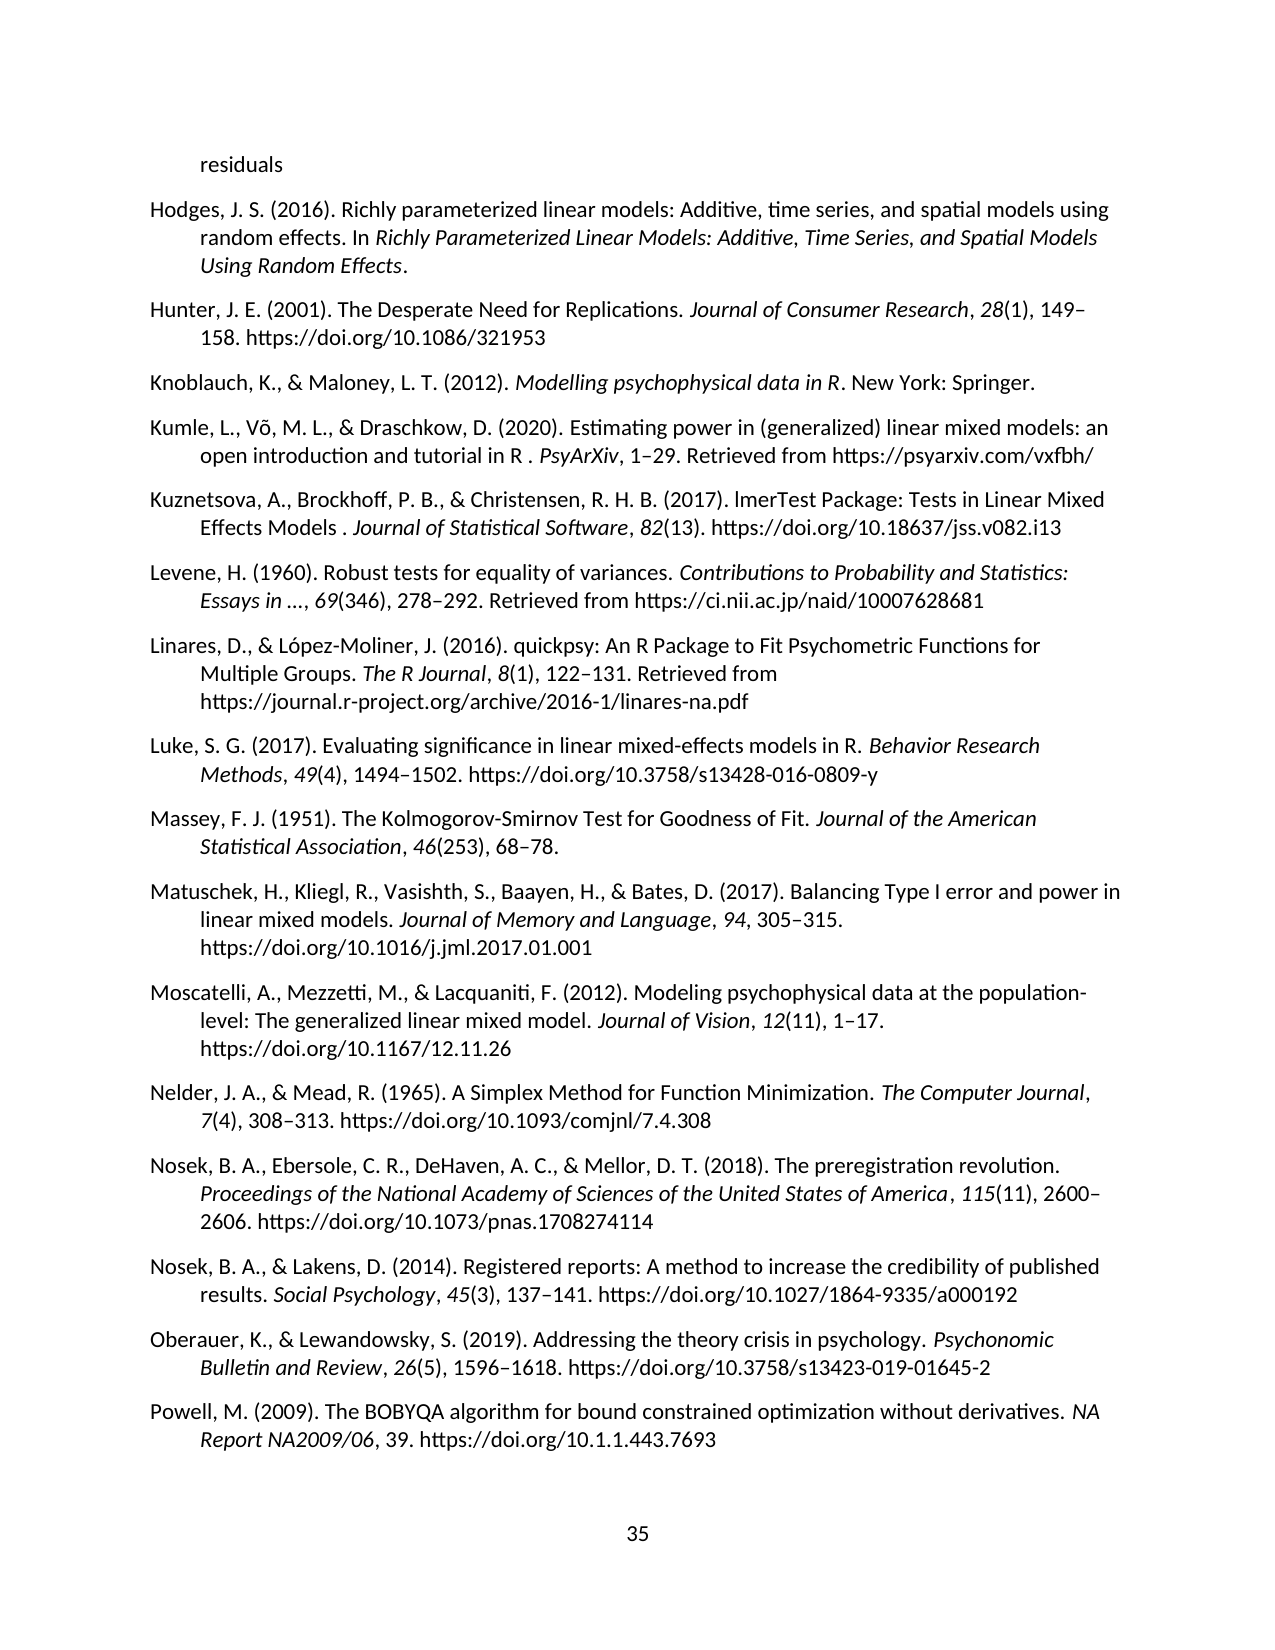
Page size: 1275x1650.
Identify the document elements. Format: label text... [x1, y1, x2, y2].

text Oberauer, K., & Lewandowsky, S. (2019). Addressing the theory crisis in psychology. Psychonomic Bulletin and Review, 26(5), 1596–1618. https://doi.org/10.3758/s13423-019-01645-2 [150, 1325, 1125, 1381]
text Massey, F. J. (1951). The Kolmogorov-Smirnov Test for Goodness of Fit. Journal of the American Statistical Association, 46(253), 68–78. [150, 804, 1125, 860]
text Powell, M. (2009). The BOBYQA algorithm for bound constrained optimization without derivatives. NA Report NA2009/06, 39. https://doi.org/10.1.1.443.7693 [150, 1397, 1125, 1453]
text Nosek, B. A., Ebersole, C. R., DeHaven, A. C., & Mellor, D. T. (2018). The preregistration revolution. Proceedings of the National Academy of Sciences of the United States of America, 115(11), 2600–2606. https://doi.org/10.1073/pnas.1708274114 [150, 1151, 1125, 1235]
text Luke, S. G. (2017). Evaluating significance in linear mixed-effects models in R. Behavior Research Methods, 49(4), 1494–1502. https://doi.org/10.3758/s13428-016-0809-y [150, 732, 1125, 788]
text Hodges, J. S. (2016). Richly parameterized linear models: Additive, time series, and spatial models using random effects. In Richly Parameterized Linear Models: Additive, Time Series, and Spatial Models Using Random Effects. [150, 195, 1125, 279]
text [150, 150, 1125, 178]
text Nelder, J. A., & Mead, R. (1965). A Simplex Method for Function Minimization. The Computer Journal, 7(4), 308–313. https://doi.org/10.1093/comjnl/7.4.308 [150, 1078, 1125, 1134]
text Linares, D., & López-Moliner, J. (2016). quickpsy: An R Package to Fit Psychometric Functions for Multiple Groups. The R Journal, 8(1), 122–131. Retrieved from https://journal.r-project.org/archive/2016-1/linares-na.pdf [150, 631, 1125, 715]
text Knoblauch, K., & Maloney, L. T. (2012). Modelling psychophysical data in R. New York: Springer. [150, 368, 1125, 396]
text Matuschek, H., Kliegl, R., Vasishth, S., Baayen, H., & Bates, D. (2017). Balancing Type I error and power in linear mixed models. Journal of Memory and Language, 94, 305–315. https://doi.org/10.1016/j.jml.2017.01.001 [150, 877, 1125, 961]
text Hunter, J. E. (2001). The Desperate Need for Replications. Journal of Consumer Research, 28(1), 149–158. https://doi.org/10.1086/321953 [150, 295, 1125, 351]
text Kuznetsova, A., Brockhoff, P. B., & Christensen, R. H. B. (2017). lmerTest Package: Tests in Linear Mixed Effects Models . Journal of Statistical Software, 82(13). https://doi.org/10.18637/jss.v082.i13 [150, 486, 1125, 542]
text Moscatelli, A., Mezzetti, M., & Lacquaniti, F. (2012). Modeling psychophysical data at the population-level: The generalized linear mixed model. Journal of Vision, 12(11), 1–17. https://doi.org/10.1167/12.11.26 [150, 978, 1125, 1062]
text Nosek, B. A., & Lakens, D. (2014). Registered reports: A method to increase the credibility of published results. Social Psychology, 45(3), 137–141. https://doi.org/10.1027/1864-9335/a000192 [150, 1252, 1125, 1308]
text Levene, H. (1960). Robust tests for equality of variances. Contributions to Probability and Statistics: Essays in …, 69(346), 278–292. Retrieved from https://ci.nii.ac.jp/naid/10007628681 [150, 558, 1125, 614]
text Kumle, L., Võ, M. L., & Draschkow, D. (2020). Estimating power in (generalized) linear mixed models: an open introduction and tutorial in R . PsyArXiv, 1–29. Retrieved from https://psyarxiv.com/vxfbh/ [150, 413, 1125, 469]
